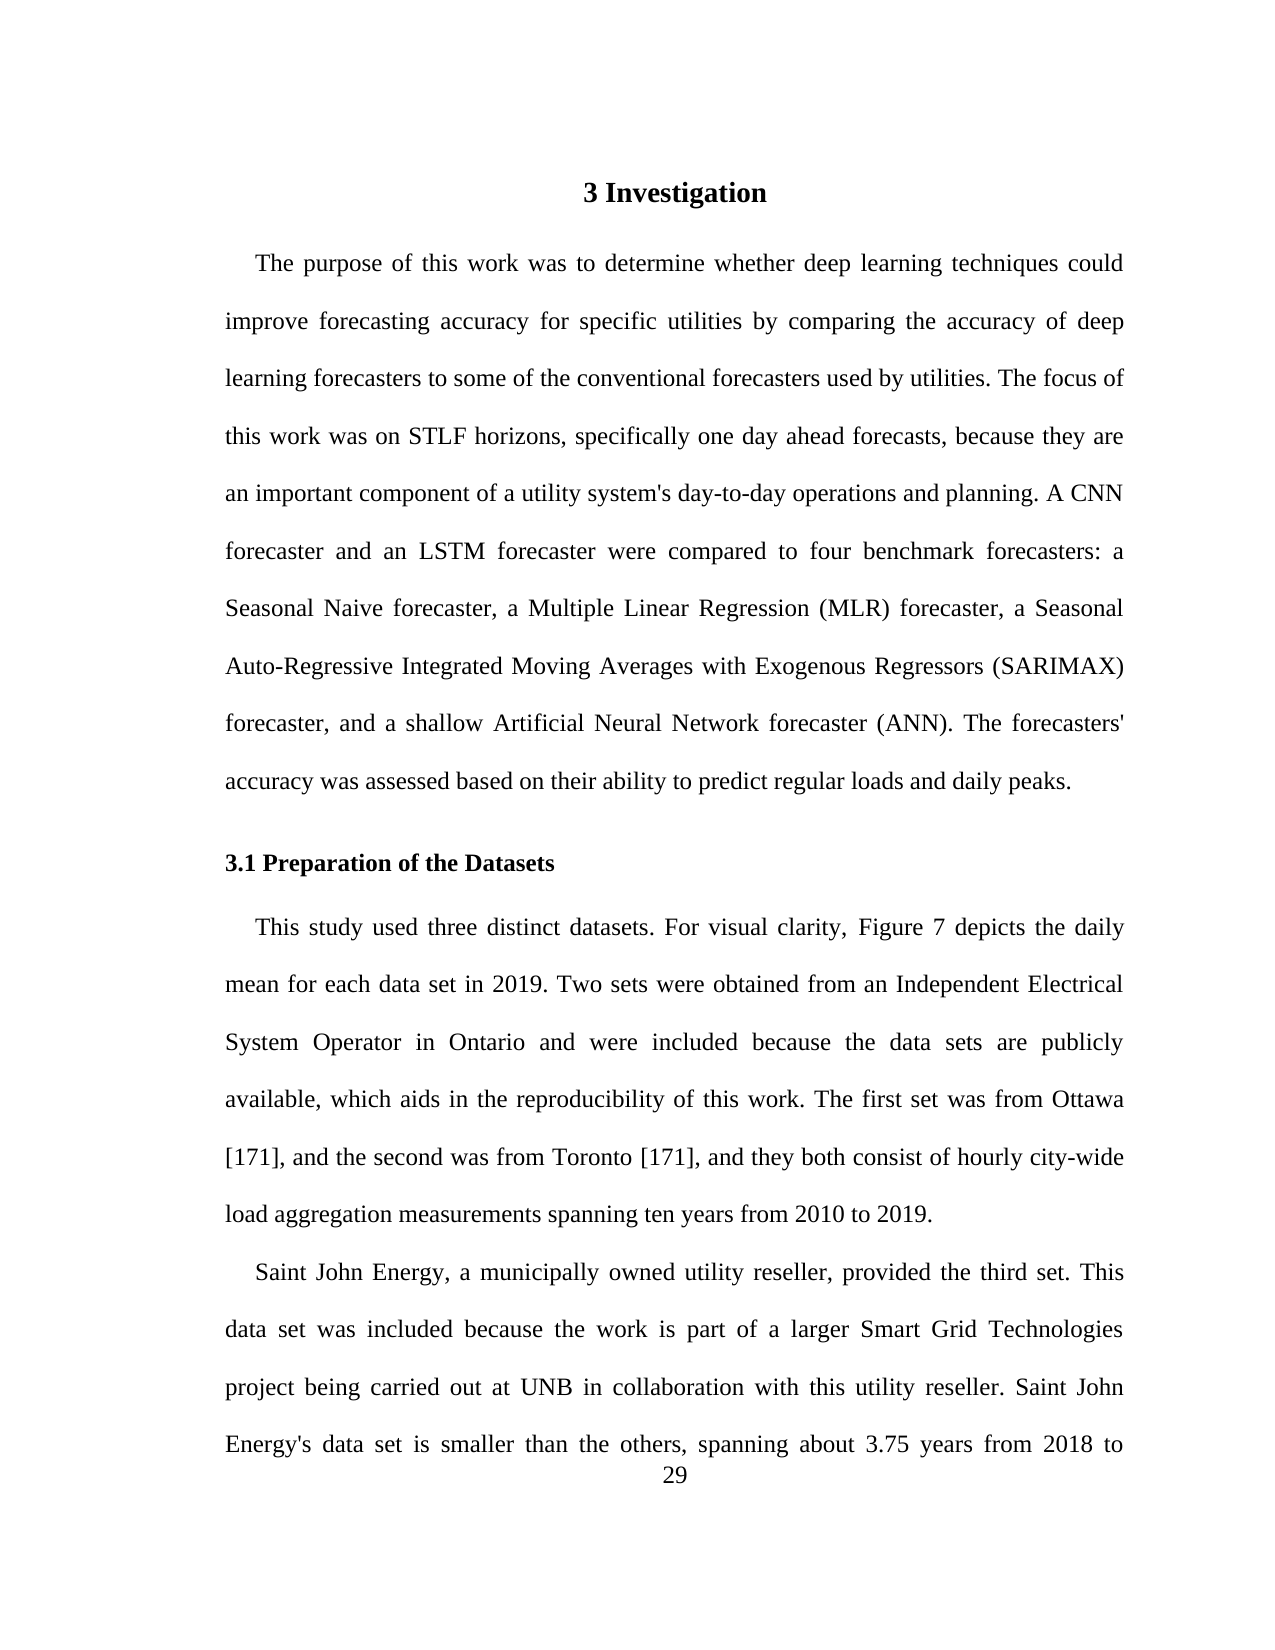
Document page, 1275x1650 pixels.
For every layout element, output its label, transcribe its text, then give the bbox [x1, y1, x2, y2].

text The purpose of this work was to determine whether deep learning techniques could improve forecasting accuracy for specific utilities by comparing the accuracy of deep learning forecasters to some of the conventional forecasters used by utilities. The focus of this work was on STLF horizons, specifically one day ahead forecasts, because they are an important component of a utility system's day-to-day operations and planning. A CNN forecaster and an LSTM forecaster were compared to four benchmark forecasters: a Seasonal Naive forecaster, a Multiple Linear Regression (MLR) forecaster, a Seasonal Auto-Regressive Integrated Moving Averages with Exogenous Regressors (SARIMAX) forecaster, and a shallow Artificial Neural Network forecaster (ANN). The forecasters' accuracy was assessed based on their ability to predict regular loads and daily peaks. [225, 248, 1125, 794]
subtitle 3.1 Preparation of the Datasets [225, 848, 1125, 877]
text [225, 1257, 1125, 1458]
subtitle 3 Investigation [225, 175, 1125, 208]
text This study used three distinct datasets. For visual clarity, Figure 7 depicts the daily mean for each data set in 2019. Two sets were obtained from an Independent Electrical System Operator in Ontario and were included because the data sets are publicly available, which aids in the reproducibility of this work. The first set was from Ottawa [171], and the second was from Toronto [171], and they both consist of hourly city-wide load aggregation measurements spanning ten years from 2010 to 2019. [225, 912, 1125, 1228]
